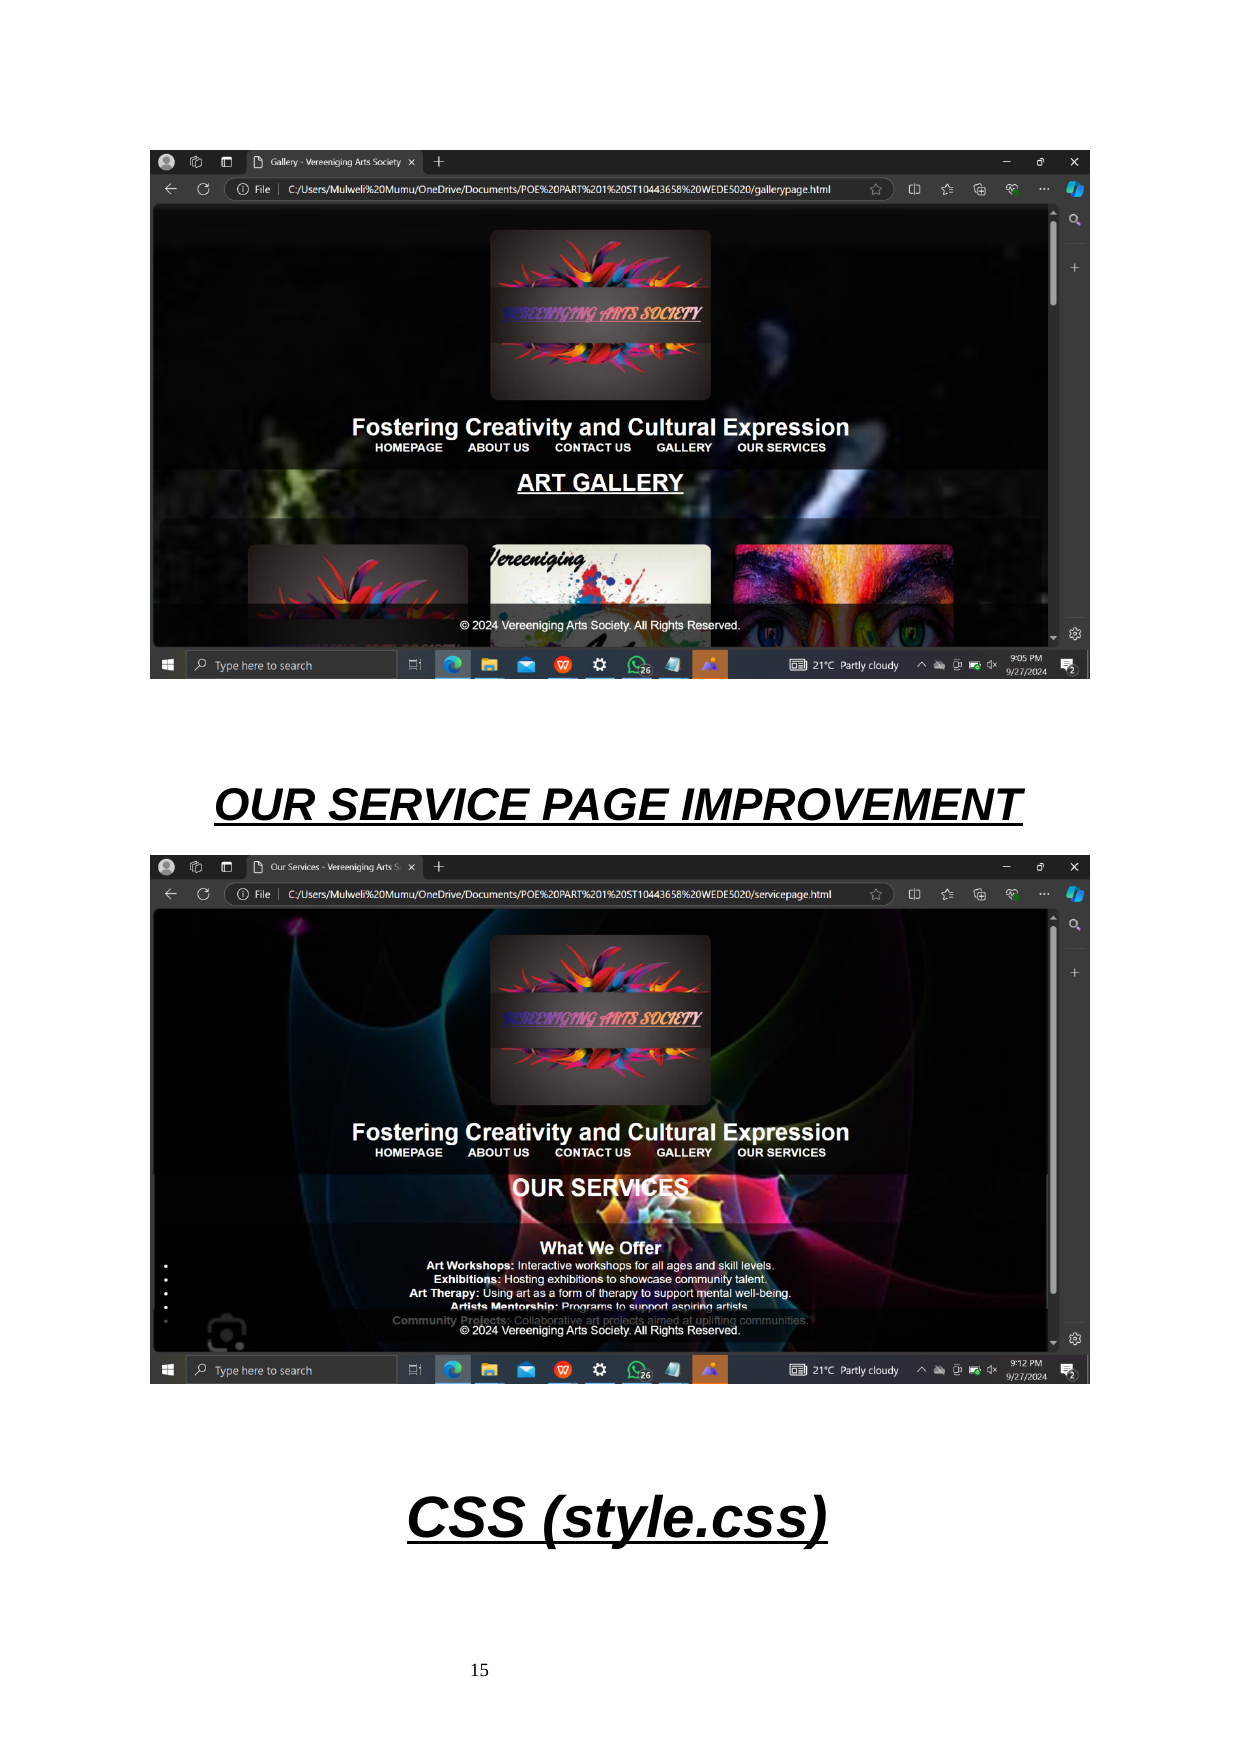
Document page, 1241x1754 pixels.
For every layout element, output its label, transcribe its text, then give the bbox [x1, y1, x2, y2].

picture [150, 150, 1090, 679]
list CSS (style.css) [150, 1483, 1090, 1550]
list OUR SERVICE PAGE IMPROVEMENT [150, 778, 1090, 830]
picture [150, 855, 1090, 1384]
